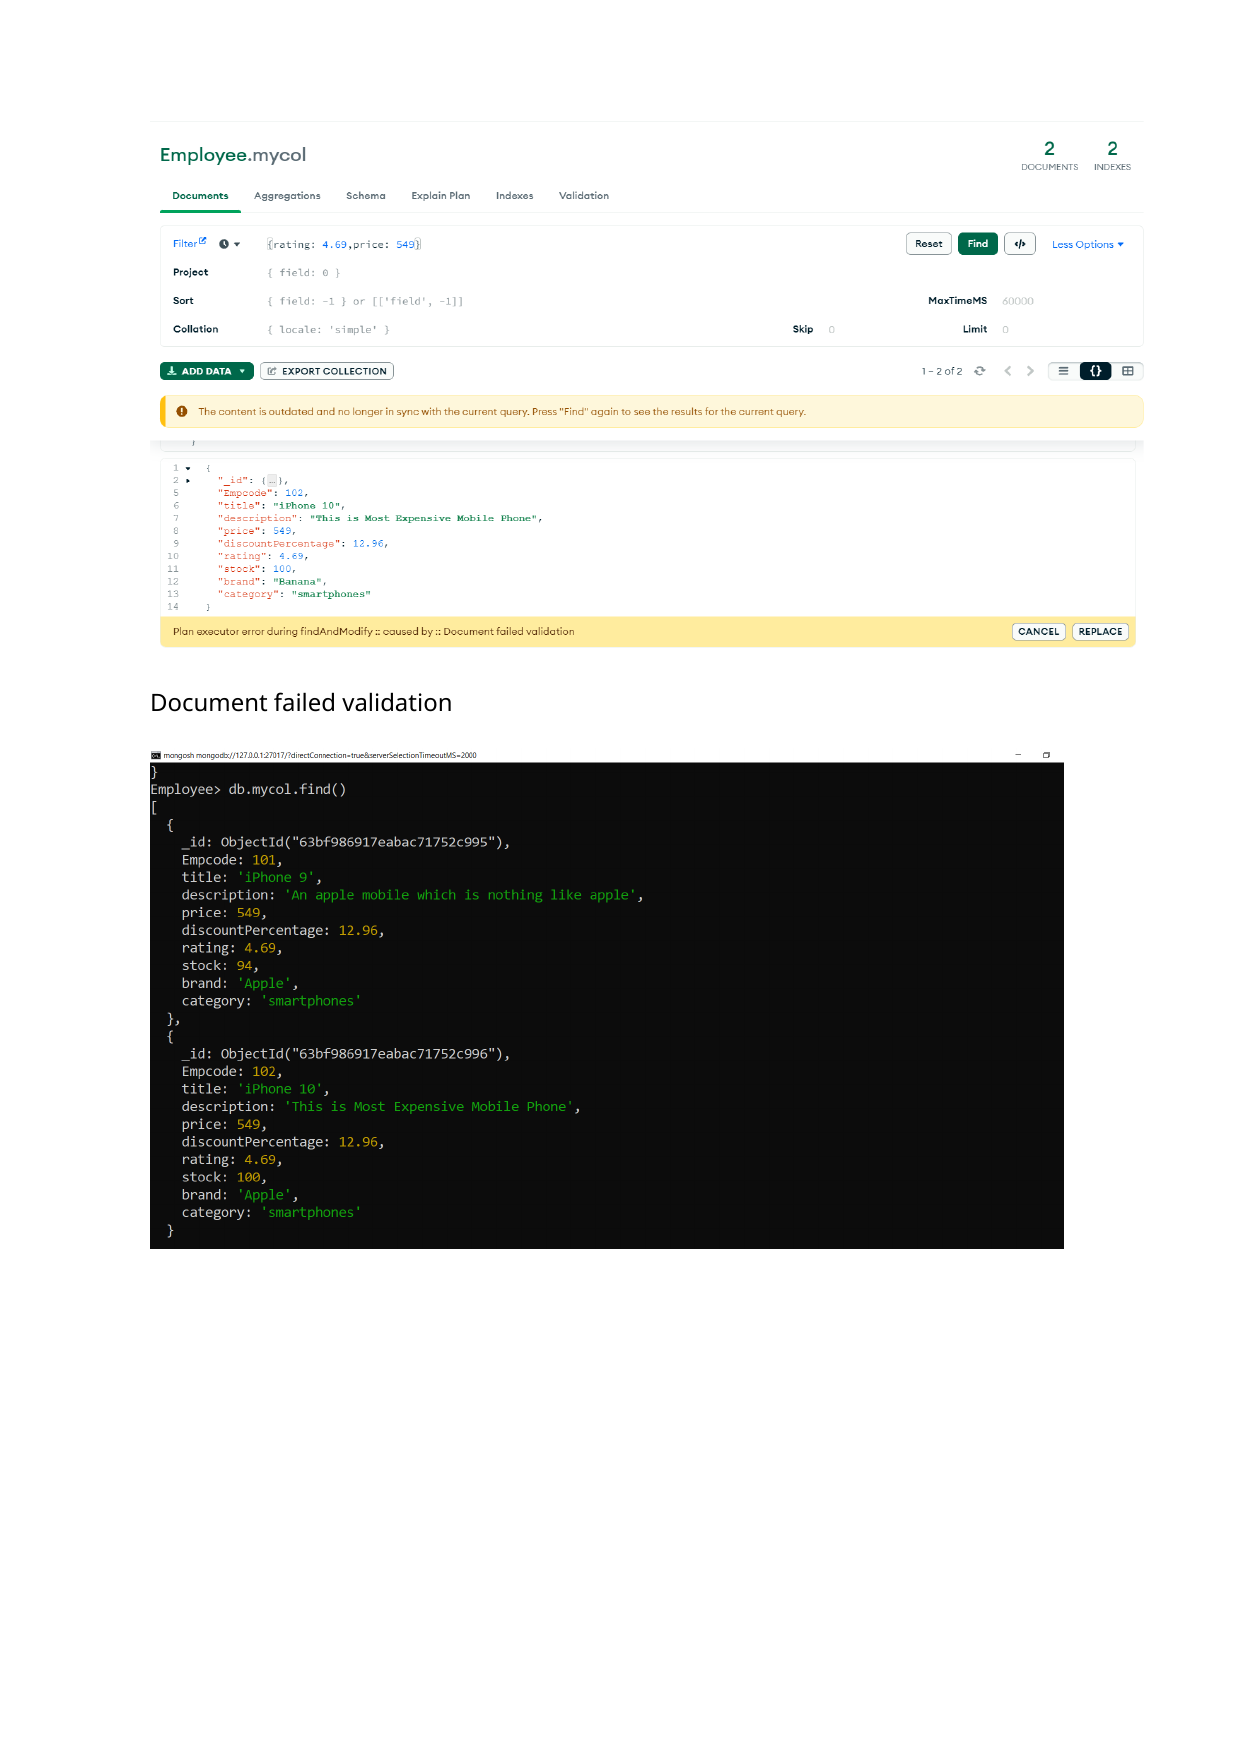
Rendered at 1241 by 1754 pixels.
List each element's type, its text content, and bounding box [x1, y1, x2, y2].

picture [150, 121, 1144, 656]
text Document failed validation [150, 686, 1090, 718]
picture [150, 748, 1064, 1249]
